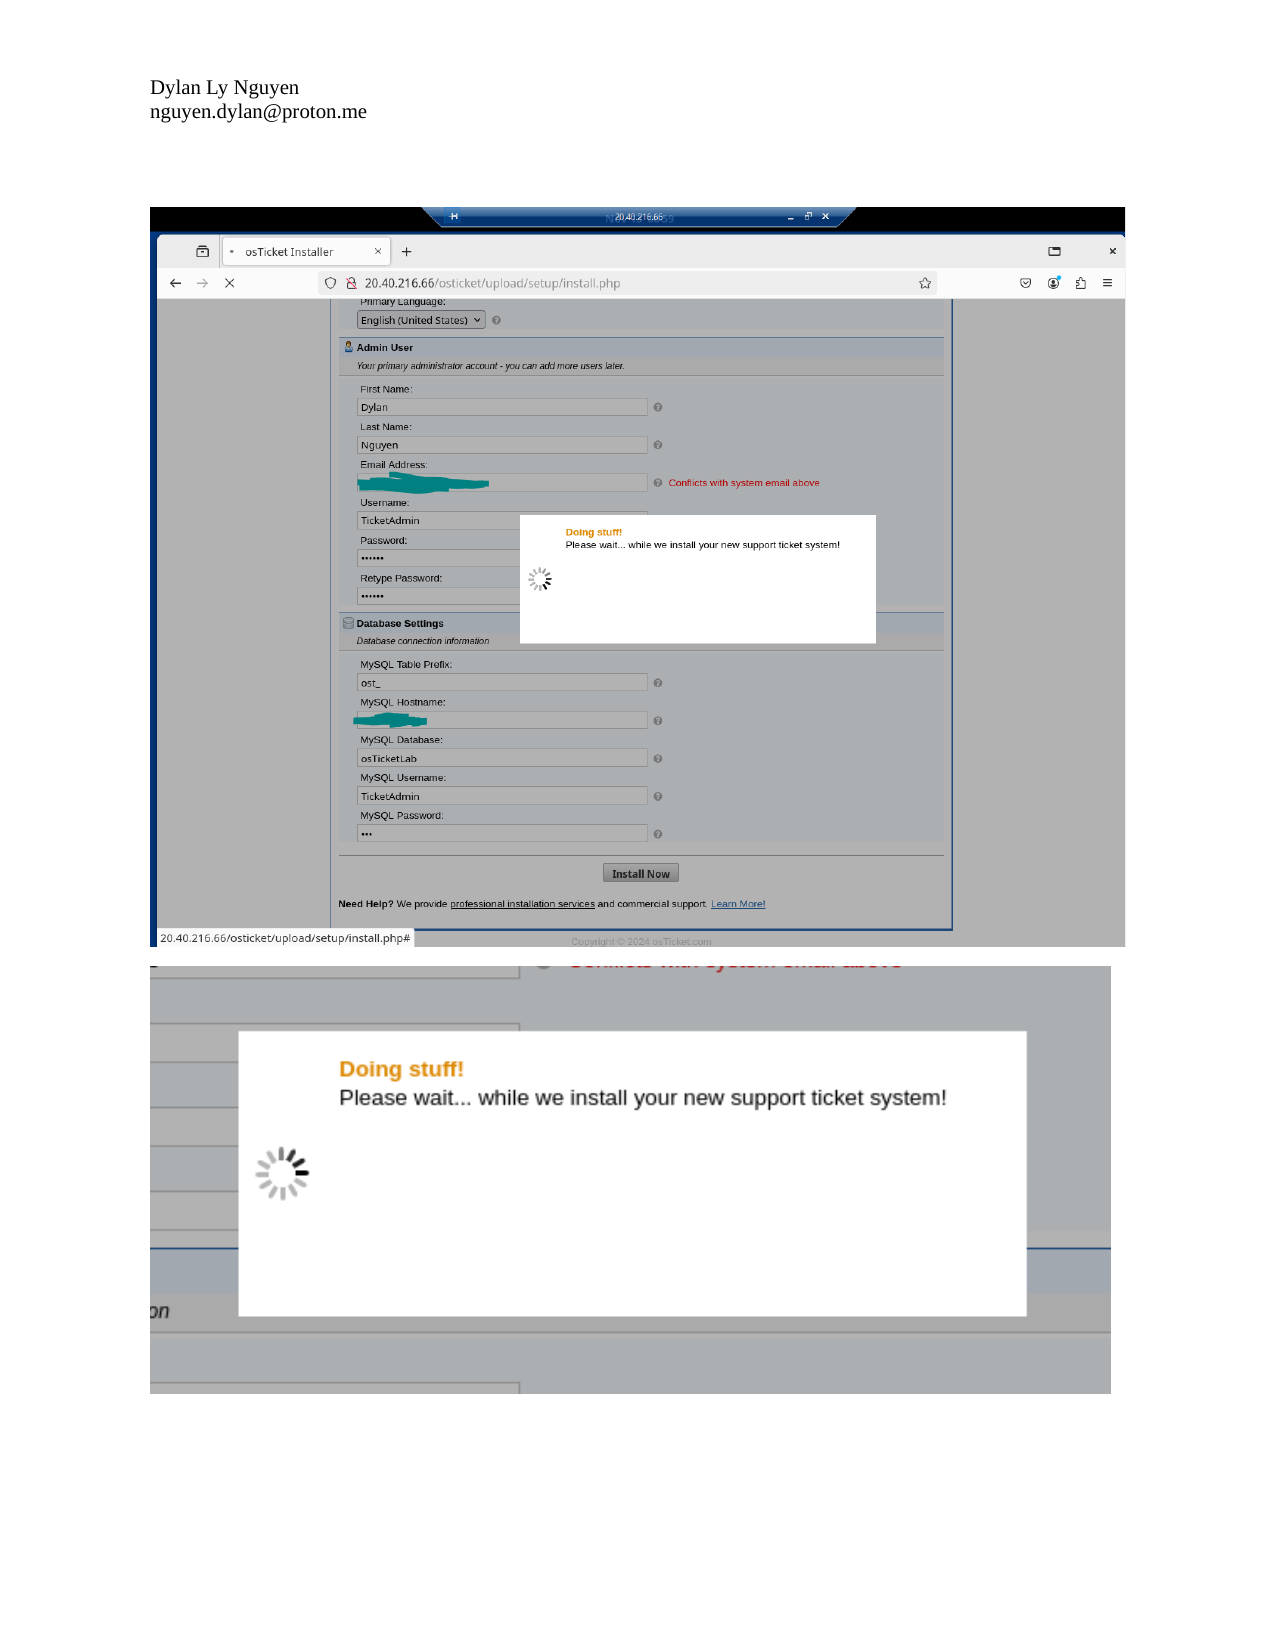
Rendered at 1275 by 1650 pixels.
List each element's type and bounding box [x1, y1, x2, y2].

picture [150, 207, 1125, 947]
picture [150, 966, 1111, 1394]
